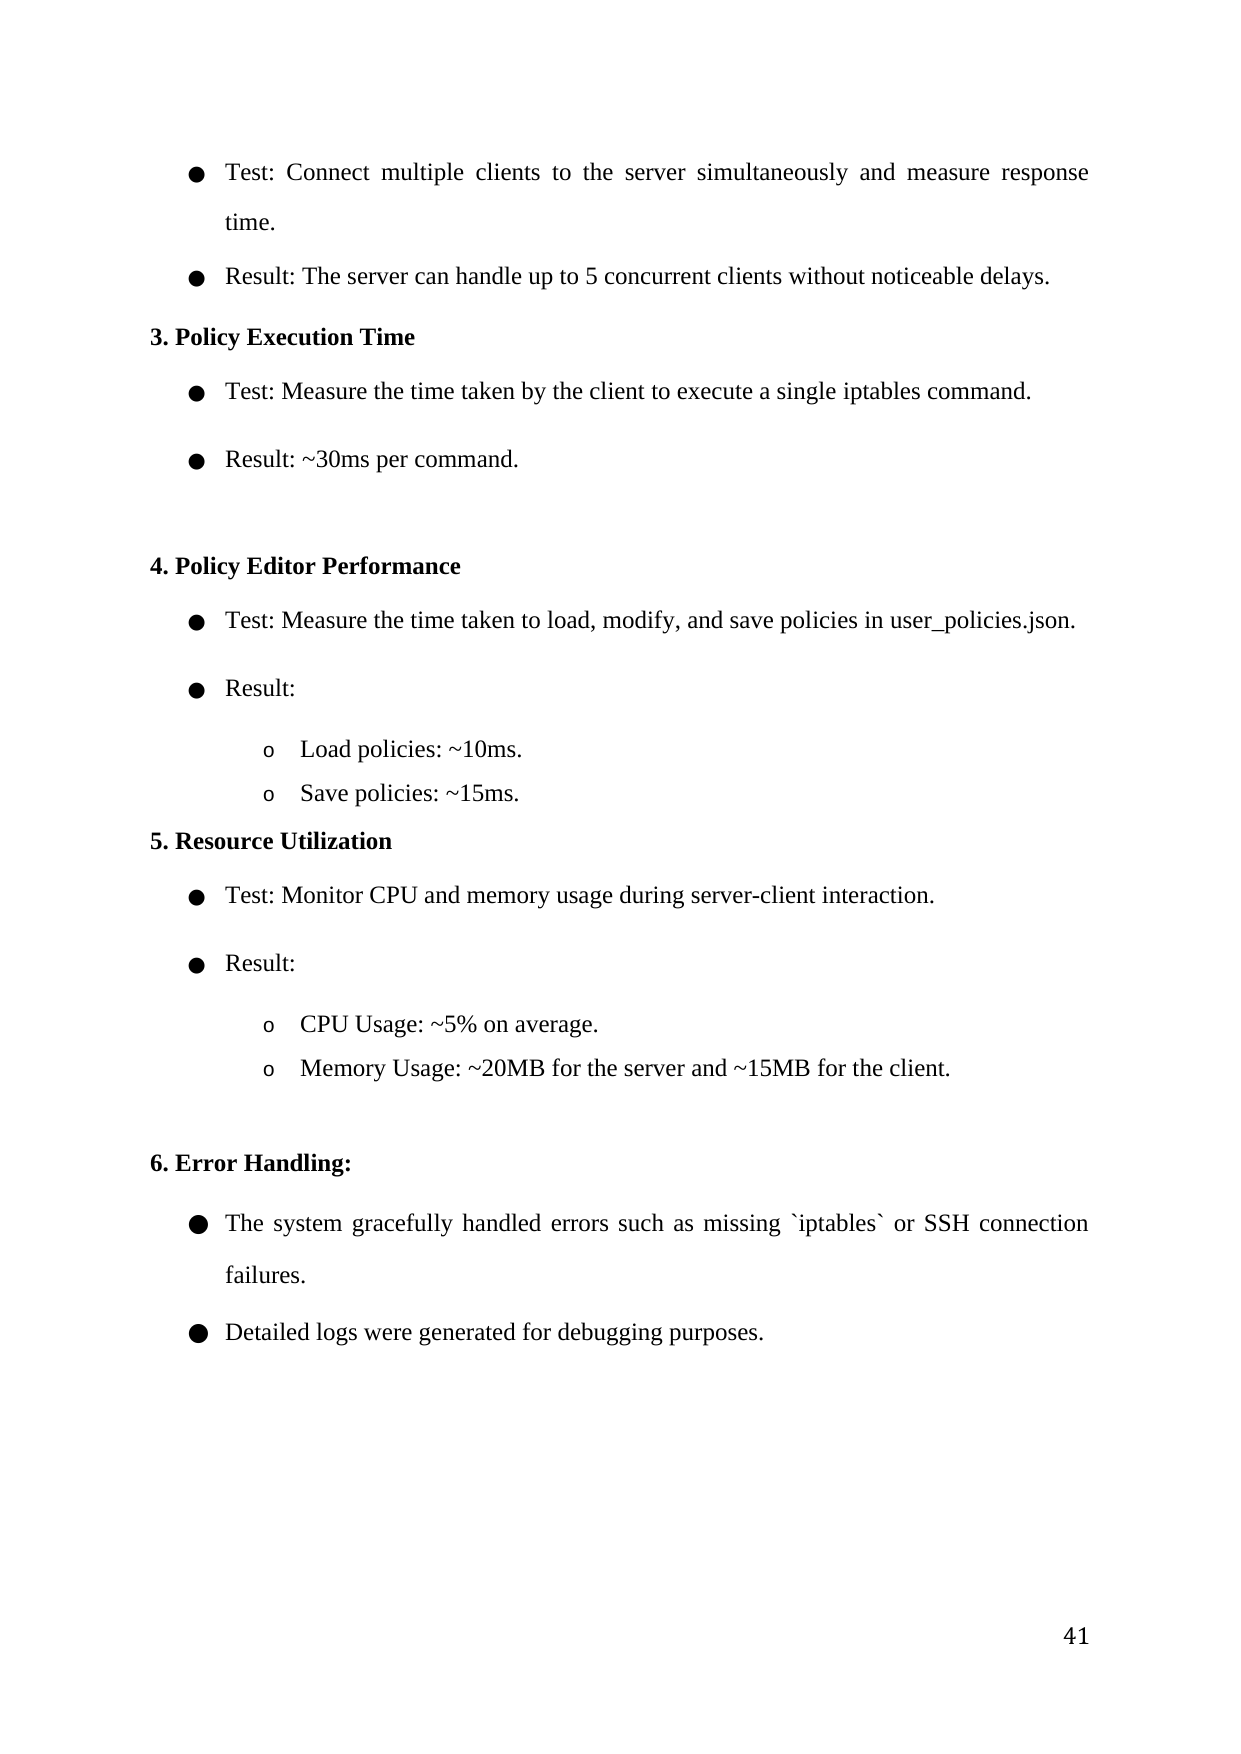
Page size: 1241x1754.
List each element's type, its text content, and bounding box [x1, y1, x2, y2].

list Result: The server can handle up to 5 concurrent clients without noticeable delays. [187, 254, 1090, 297]
text 3. Policy Execution Time [150, 322, 1090, 351]
list Memory Usage: ~20MB for the server and ~15MB for the client. [262, 1053, 1090, 1083]
text 5. Resource Utilization [150, 826, 1090, 855]
list Result: ~30ms per command. [187, 436, 1090, 479]
list Test: Connect multiple clients to the server simultaneously and measure response time. [187, 150, 1090, 236]
list Test: Monitor CPU and memory usage during server-client interaction. [187, 873, 1090, 916]
list Load policies: ~10ms. [262, 734, 1090, 763]
list Test: Measure the time taken to load, modify, and save policies in user_policies.json. [187, 598, 1090, 641]
list The system gracefully handled errors such as missing `iptables` or SSH connection failures. [187, 1195, 1090, 1289]
text 6. Error Handling: [150, 1148, 1090, 1177]
list Test: Measure the time taken by the client to execute a single iptables command. [187, 369, 1090, 411]
list Save policies: ~15ms. [262, 778, 1090, 808]
list Result: [187, 666, 1090, 708]
list Result: [187, 941, 1090, 983]
text 4. Policy Editor Performance [150, 551, 1090, 580]
list Detailed logs were generated for debugging purposes. [187, 1304, 1090, 1355]
list CPU Usage: ~5% on average. [262, 1009, 1090, 1038]
